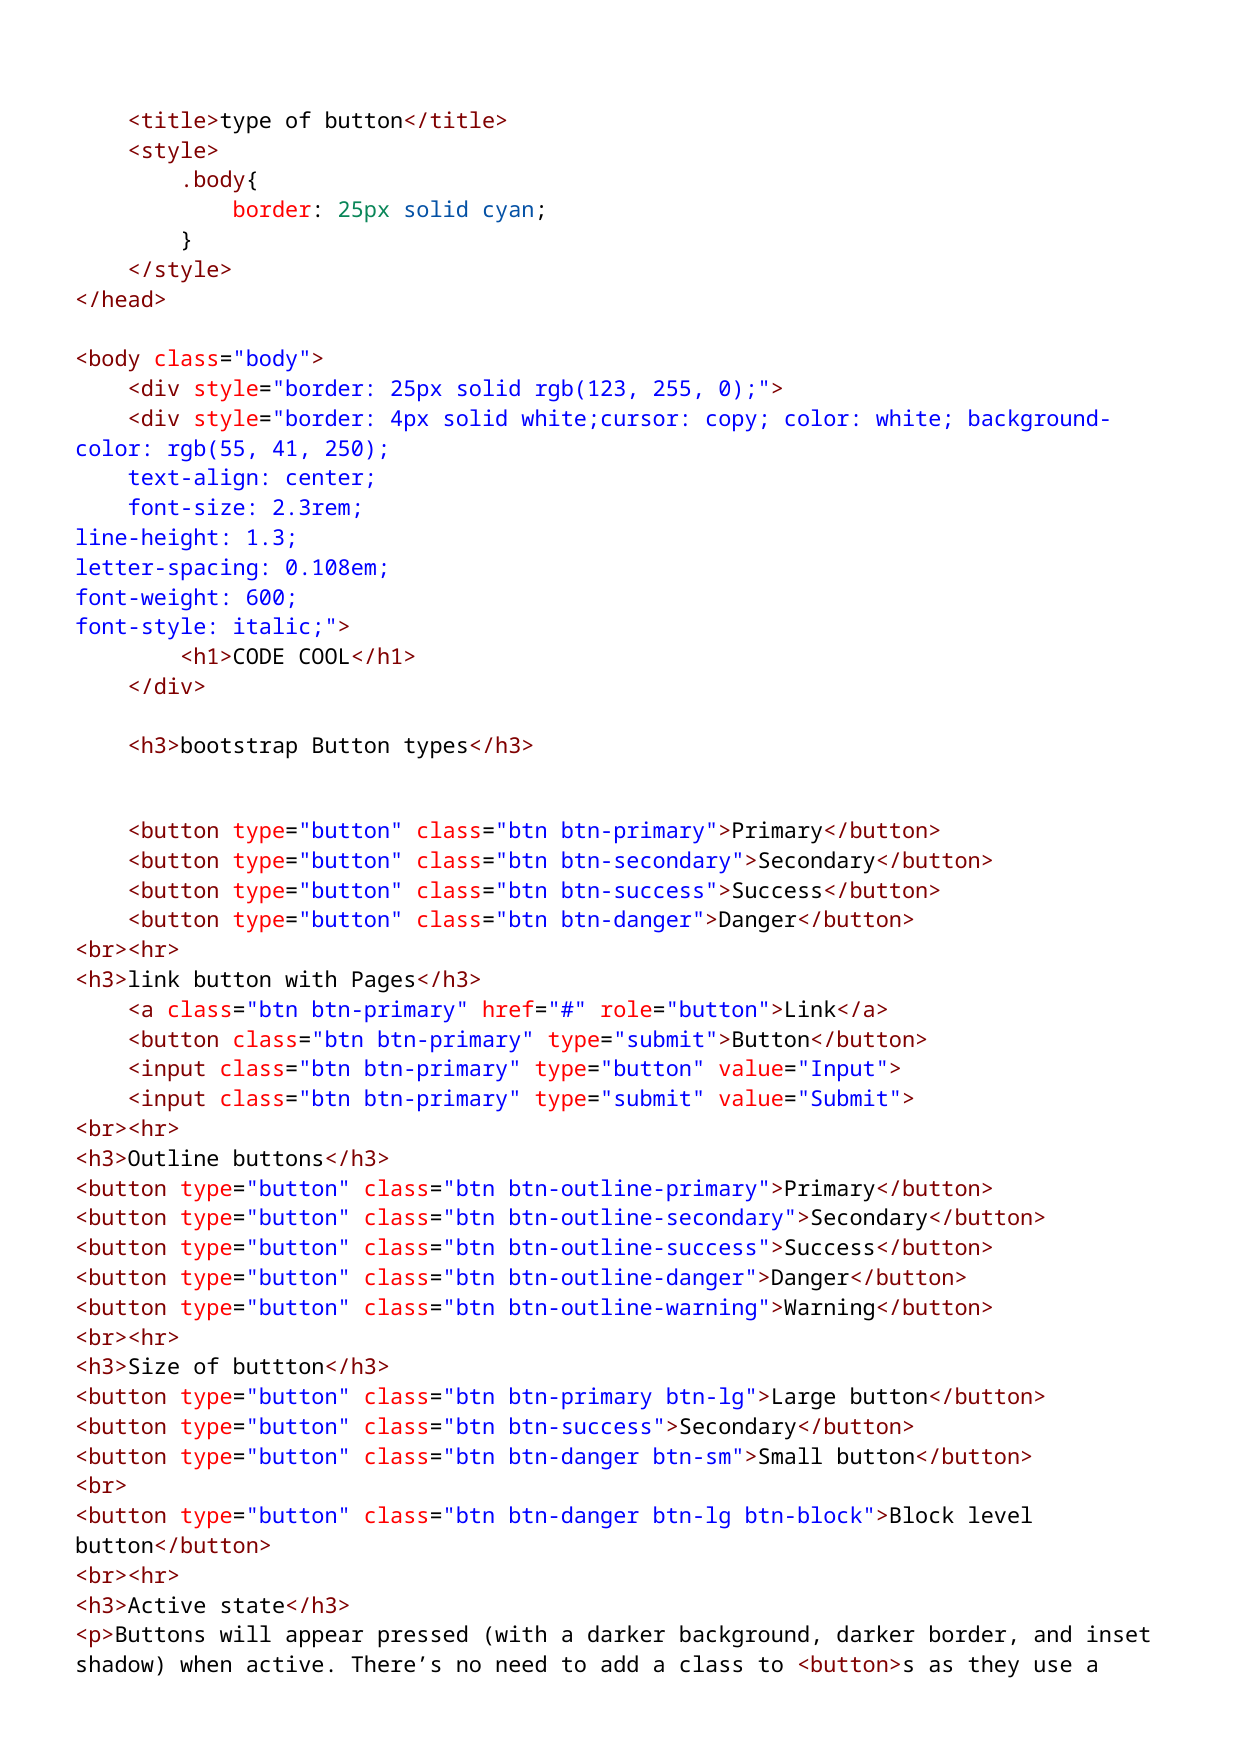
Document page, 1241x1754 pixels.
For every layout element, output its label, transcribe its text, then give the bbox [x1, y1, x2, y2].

text <h3>Size of buttton</h3> [75, 1351, 1165, 1381]
text </style> [75, 254, 1165, 283]
text <br><hr> [75, 1113, 1165, 1143]
text </head> [75, 283, 1165, 313]
text <div style="border: 4px solid white;cursor: copy; color: white; background-color: rgb(55, 41, 250); [75, 403, 1165, 462]
text <button type="button" class="btn btn-success">Secondary</button> [75, 1411, 1165, 1441]
text <h3>Active state</h3> [75, 1589, 1165, 1619]
text <button type="button" class="btn btn-danger btn-sm">Small button</button> [75, 1441, 1165, 1470]
text border: 25px solid cyan; [75, 194, 1165, 224]
text <button class="btn btn-primary" type="submit">Button</button> [75, 1023, 1165, 1053]
text <button type="button" class="btn btn-outline-primary">Primary</button> [75, 1172, 1165, 1202]
text <button type="button" class="btn btn-outline-danger">Danger</button> [75, 1262, 1165, 1292]
text <br><hr> [75, 934, 1165, 964]
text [75, 1619, 1165, 1679]
text <button type="button" class="btn btn-secondary">Secondary</button> [75, 845, 1165, 874]
text <input class="btn btn-primary" type="button" value="Input"> [75, 1053, 1165, 1083]
text <input class="btn btn-primary" type="submit" value="Submit"> [75, 1083, 1165, 1113]
text } [75, 224, 1165, 254]
text .body{ [75, 164, 1165, 194]
text <button type="button" class="btn btn-success">Success</button> [75, 874, 1165, 904]
text <button type="button" class="btn btn-primary">Primary</button> [75, 815, 1165, 845]
text <h3>bootstrap Button types</h3> [75, 730, 1165, 760]
text <br> [75, 1470, 1165, 1500]
text <button type="button" class="btn btn-outline-warning">Warning</button> [75, 1292, 1165, 1321]
text <br><hr> [75, 1560, 1165, 1589]
text <button type="button" class="btn btn-outline-secondary">Secondary</button> [75, 1202, 1165, 1232]
text <button type="button" class="btn btn-outline-success">Success</button> [75, 1232, 1165, 1262]
text </div> [75, 671, 1165, 701]
text <button type="button" class="btn btn-danger">Danger</button> [75, 904, 1165, 934]
text <h1>CODE COOL</h1> [75, 641, 1165, 671]
text <h3>link button with Pages</h3> [75, 964, 1165, 994]
text <div style="border: 25px solid rgb(123, 255, 0);"> [75, 373, 1165, 403]
text font-weight: 600; [75, 581, 1165, 611]
text letter-spacing: 0.108em; [75, 552, 1165, 581]
text text-align: center; [75, 462, 1165, 492]
text <br><hr> [75, 1321, 1165, 1351]
text font-style: italic;"> [75, 611, 1165, 641]
text <body class="body"> [75, 343, 1165, 373]
text <button type="button" class="btn btn-primary btn-lg">Large button</button> [75, 1381, 1165, 1411]
text <a class="btn btn-primary" href="#" role="button">Link</a> [75, 994, 1165, 1023]
text <title>type of button</title> [75, 105, 1165, 134]
text line-height: 1.3; [75, 522, 1165, 552]
text <style> [75, 134, 1165, 164]
text <h3>Outline buttons</h3> [75, 1143, 1165, 1172]
text <button type="button" class="btn btn-danger btn-lg btn-block">Block level button</button> [75, 1500, 1165, 1560]
text font-size: 2.3rem; [75, 492, 1165, 522]
